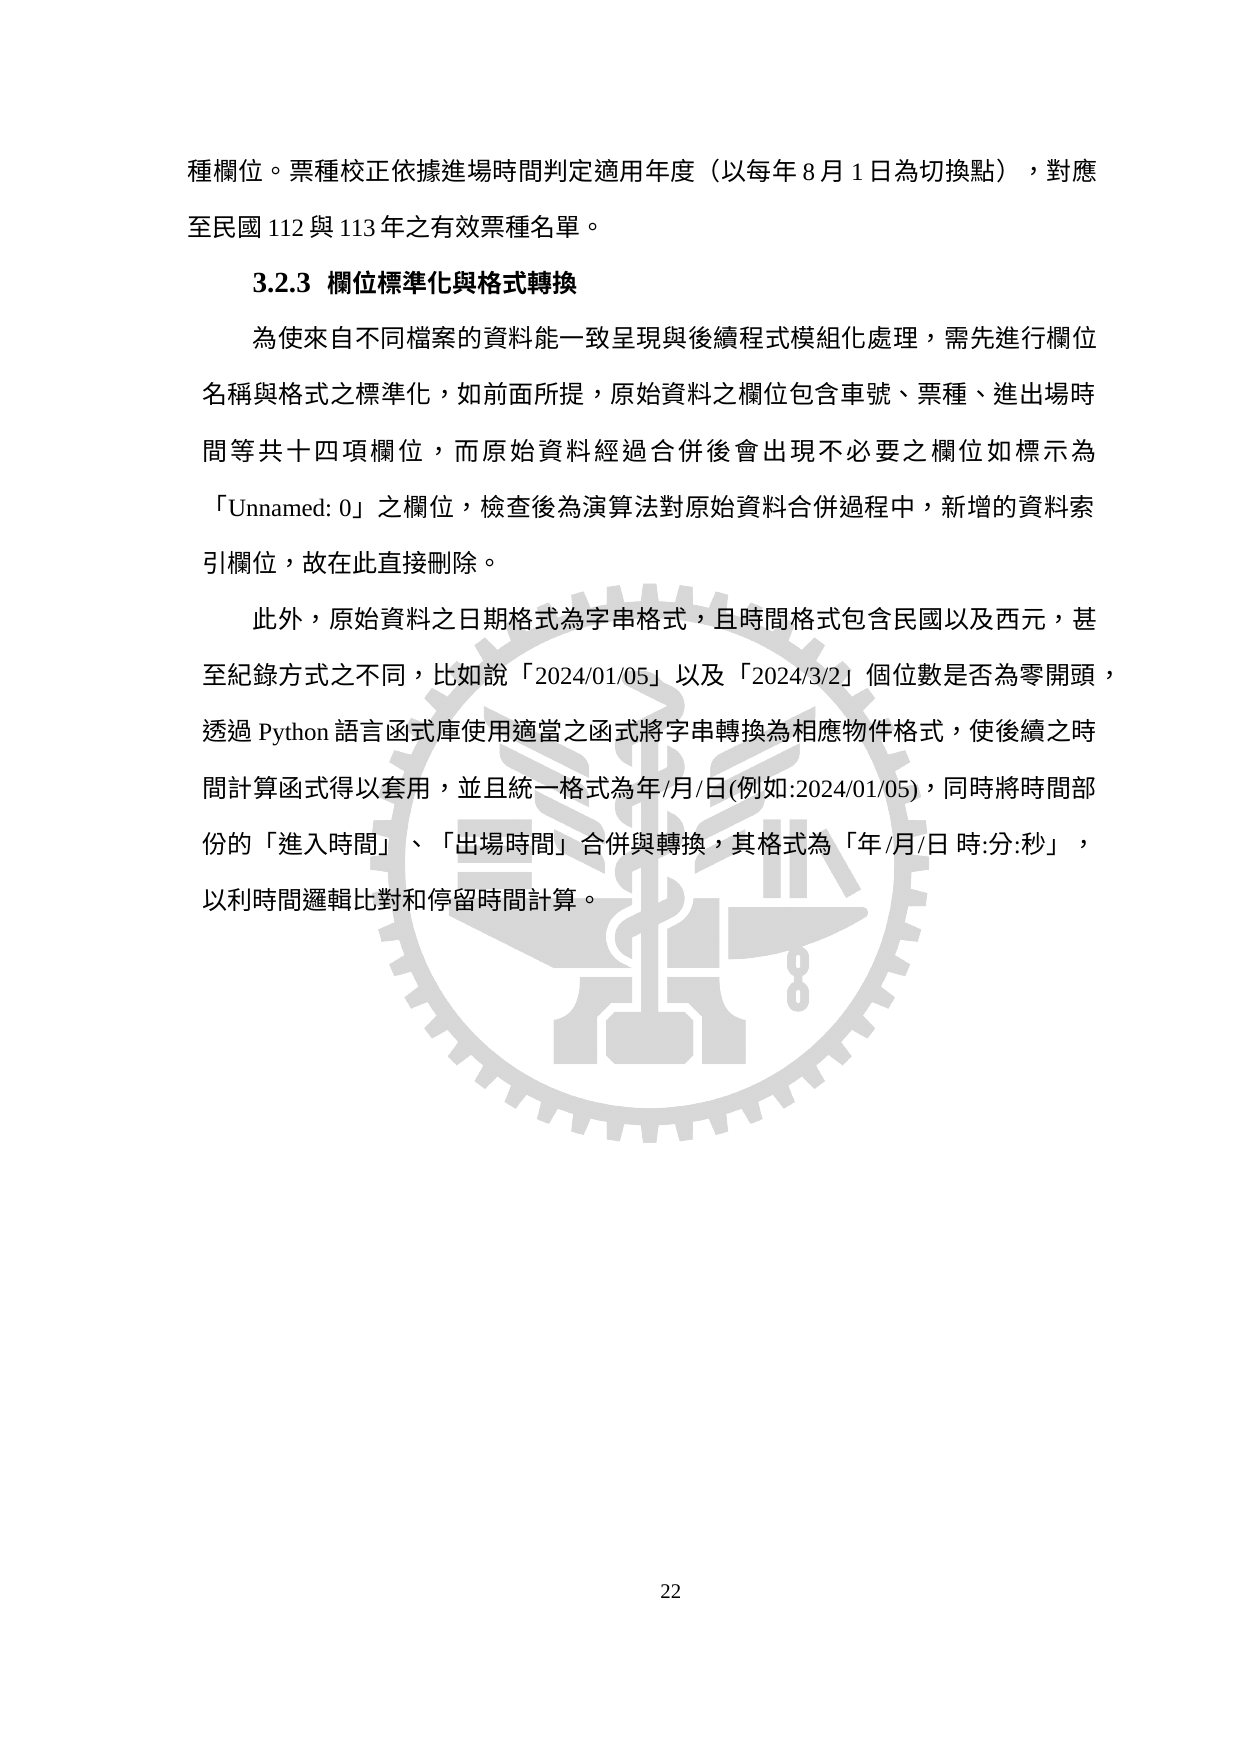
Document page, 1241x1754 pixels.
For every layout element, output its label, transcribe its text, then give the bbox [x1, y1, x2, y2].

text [187, 151, 1097, 244]
subtitle 欄位標準化與格式轉換 [202, 262, 1097, 300]
text 此外，原始資料之日期格式為字串格式，且時間格式包含民國以及西元，甚至紀錄方式之不同，比如說「2024/01/05」以及「2024/3/2」個位數是否為零開頭，透過Python語言函式庫使用適當之函式將字串轉換為相應物件格式，使後續之時間計算函式得以套用，並且統一格式為年/月/日(例如:2024/01/05)，同時將時間部份的「進入時間」、「出場時間」合併與轉換，其格式為「年/月/日 時:分:秒」，以利時間邏輯比對和停留時間計算。 [202, 599, 1097, 917]
text 為使來自不同檔案的資料能一致呈現與後續程式模組化處理，需先進行欄位名稱與格式之標準化，如前面所提，原始資料之欄位包含車號、票種、進出場時間等共十四項欄位，而原始資料經過合併後會出現不必要之欄位如標示為「Unnamed: 0」之欄位，檢查後為演算法對原始資料合併過程中，新增的資料索引欄位，故在此直接刪除。 [202, 318, 1097, 581]
